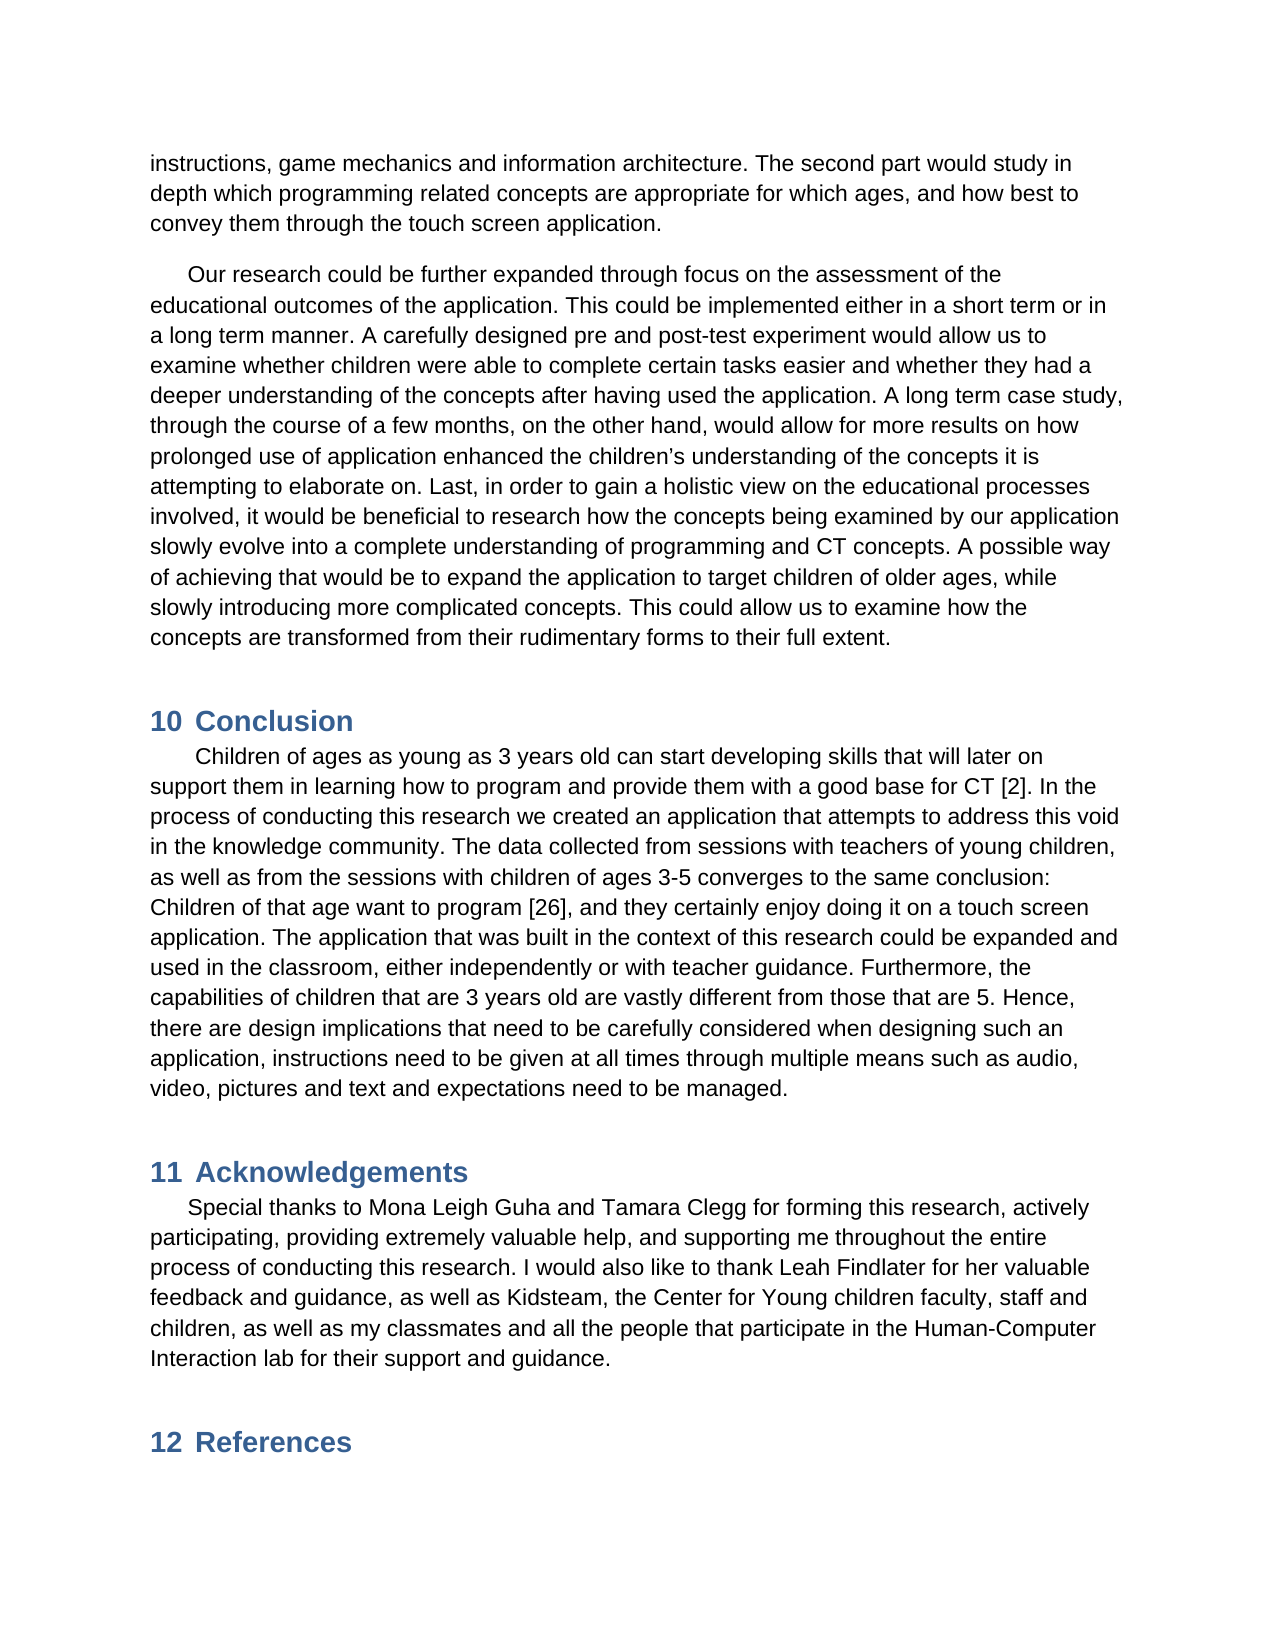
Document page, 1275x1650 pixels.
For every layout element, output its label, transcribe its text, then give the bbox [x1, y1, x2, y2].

text Our research could be further expanded through focus on the assessment of the educational outcomes of the application. This could be implemented either in a short term or in a long term manner. A carefully designed pre and post-test experiment would allow us to examine whether children were able to complete certain tasks easier and whether they had a deeper understanding of the concepts after having used the application. A long term case study, through the course of a few months, on the other hand, would allow for more results on how prolonged use of application enhanced the children’s understanding of the concepts it is attempting to elaborate on. Last, in order to gain a holistic view on the educational processes involved, it would be beneficial to research how the concepts being examined by our application slowly evolve into a complete understanding of programming and CT concepts. A possible way of achieving that would be to expand the application to target children of older ages, while slowly introducing more complicated concepts. This could allow us to examine how the concepts are transformed from their rudimentary forms to their full extent. [150, 261, 1125, 650]
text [150, 150, 1125, 237]
subtitle Acknowledgements [150, 1155, 1125, 1189]
text Children of ages as young as 3 years old can start developing skills that will later on support them in learning how to program and provide them with a good base for CT. In the process of conducting this research we created an application that attempts to address this void in the knowledge community. The data collected from sessions with teachers of young children, as well as from the sessions with children of ages 3-5 converges to the same conclusion: Children of that age want to program , and they certainly enjoy doing it on a touch screen application. The application that was built in the context of this research could be expanded and used in the classroom, either independently or with teacher guidance. Furthermore, the capabilities of children that are 3 years old are vastly different from those that are 5. Hence, there are design implications that need to be carefully considered when designing such an application, instructions need to be given at all times through multiple means such as audio, video, pictures and text and expectations need to be managed. [150, 743, 1125, 1101]
subtitle Conclusion [150, 704, 1125, 738]
text Special thanks to Mona Leigh Guha and Tamara Clegg for forming this research, actively participating, providing extremely valuable help, and supporting me throughout the entire process of conducting this research. I would also like to thank Leah Findlater for her valuable feedback and guidance, as well as Kidsteam, the Center for Young children faculty, staff and children, as well as my classmates and all the people that participate in the Human-Computer Interaction lab for their support and guidance. [150, 1194, 1125, 1371]
